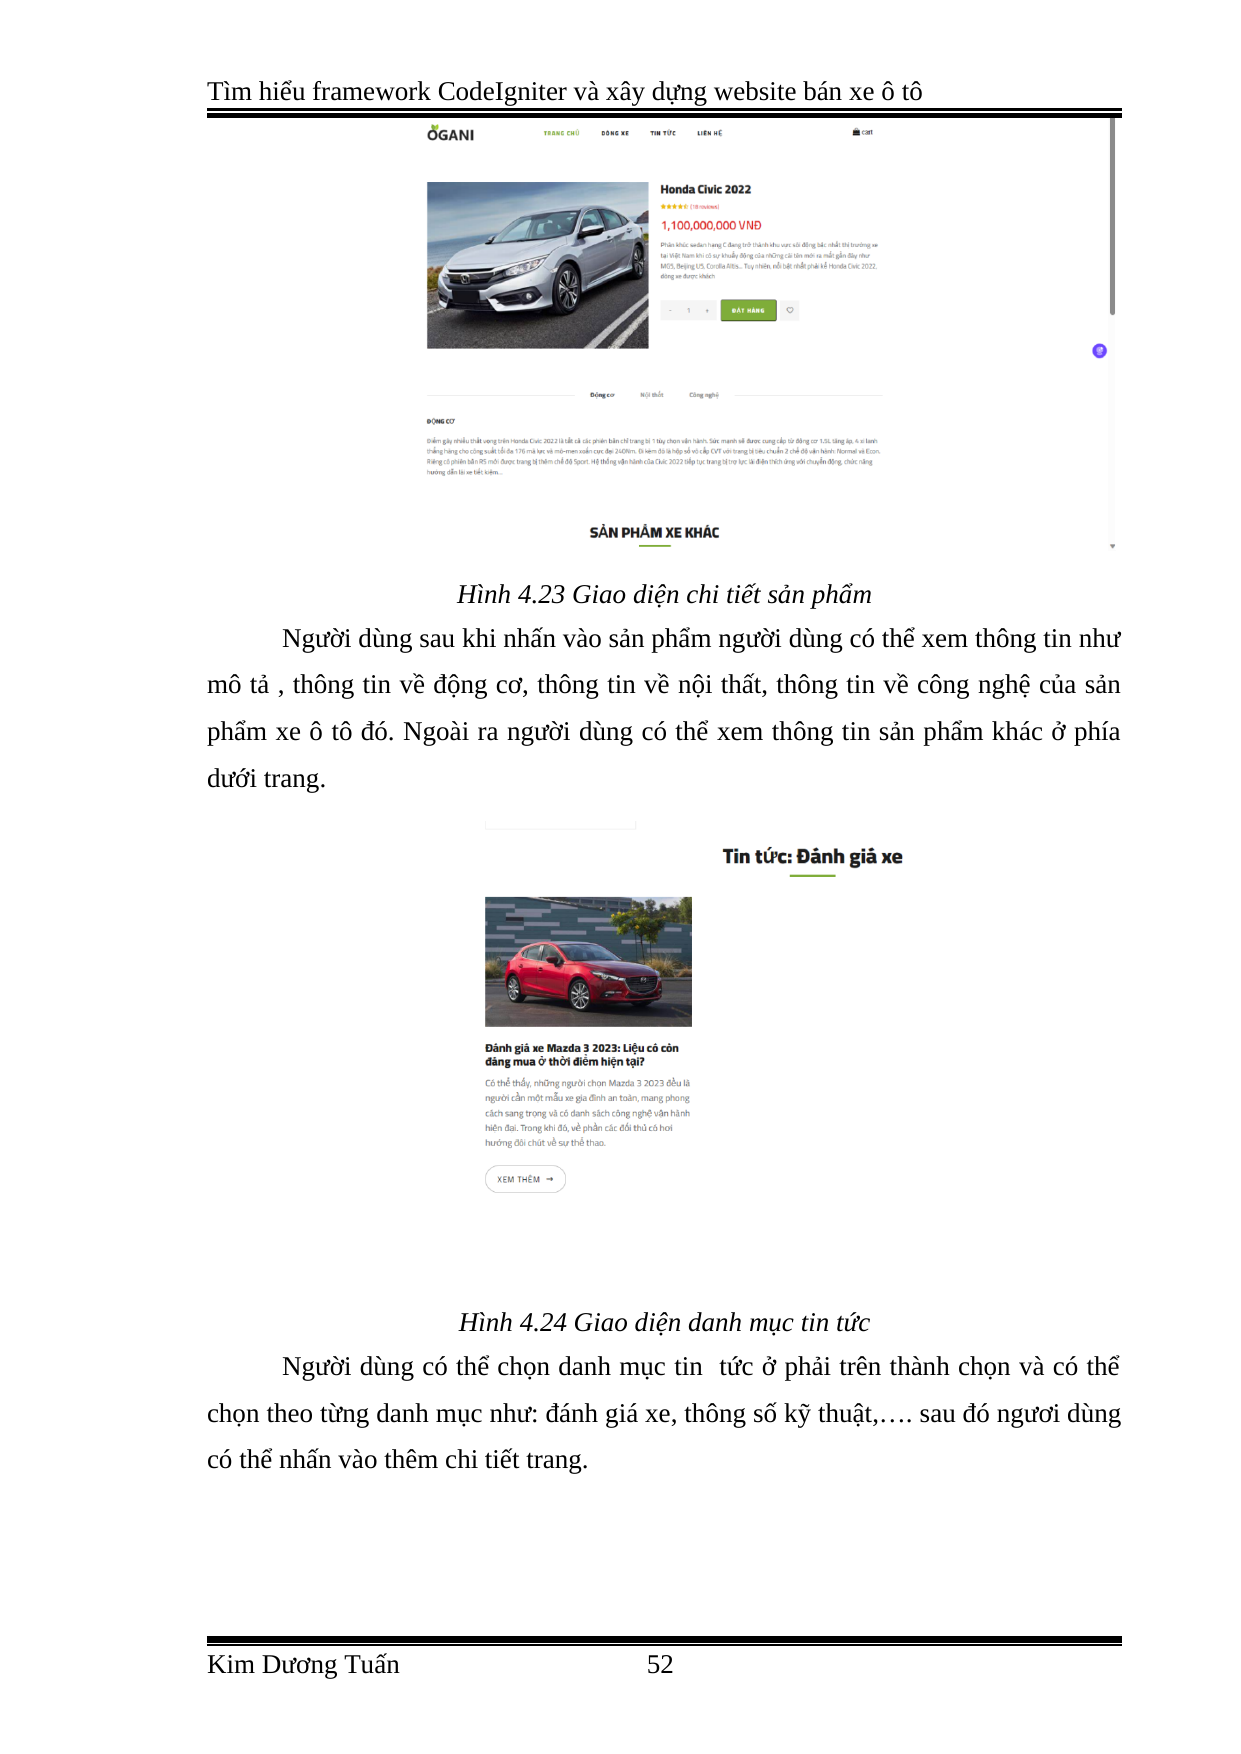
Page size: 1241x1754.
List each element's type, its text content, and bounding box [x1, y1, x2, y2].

picture [385, 821, 1019, 1279]
picture [281, 118, 1116, 551]
text Người dùng có thể chọn danh mục tin tức ở phải trên thành chọn và có thể chọn theo từng danh mục như: đánh giá xe, thông số kỹ thuật,…. sau đó ngươi dùng có thể nhấn vào thêm chi tiết trang. [207, 1350, 1122, 1474]
text Người dùng sau khi nhấn vào sản phẩm người dùng có thể xem thông tin như mô tả , thông tin về động cơ, thông tin về nội thất, thông tin về công nghệ của sản phẩm xe ô tô đó. Ngoài ra người dùng có thể xem thông tin sản phẩm khác ở phía dưới trang. [207, 622, 1122, 793]
